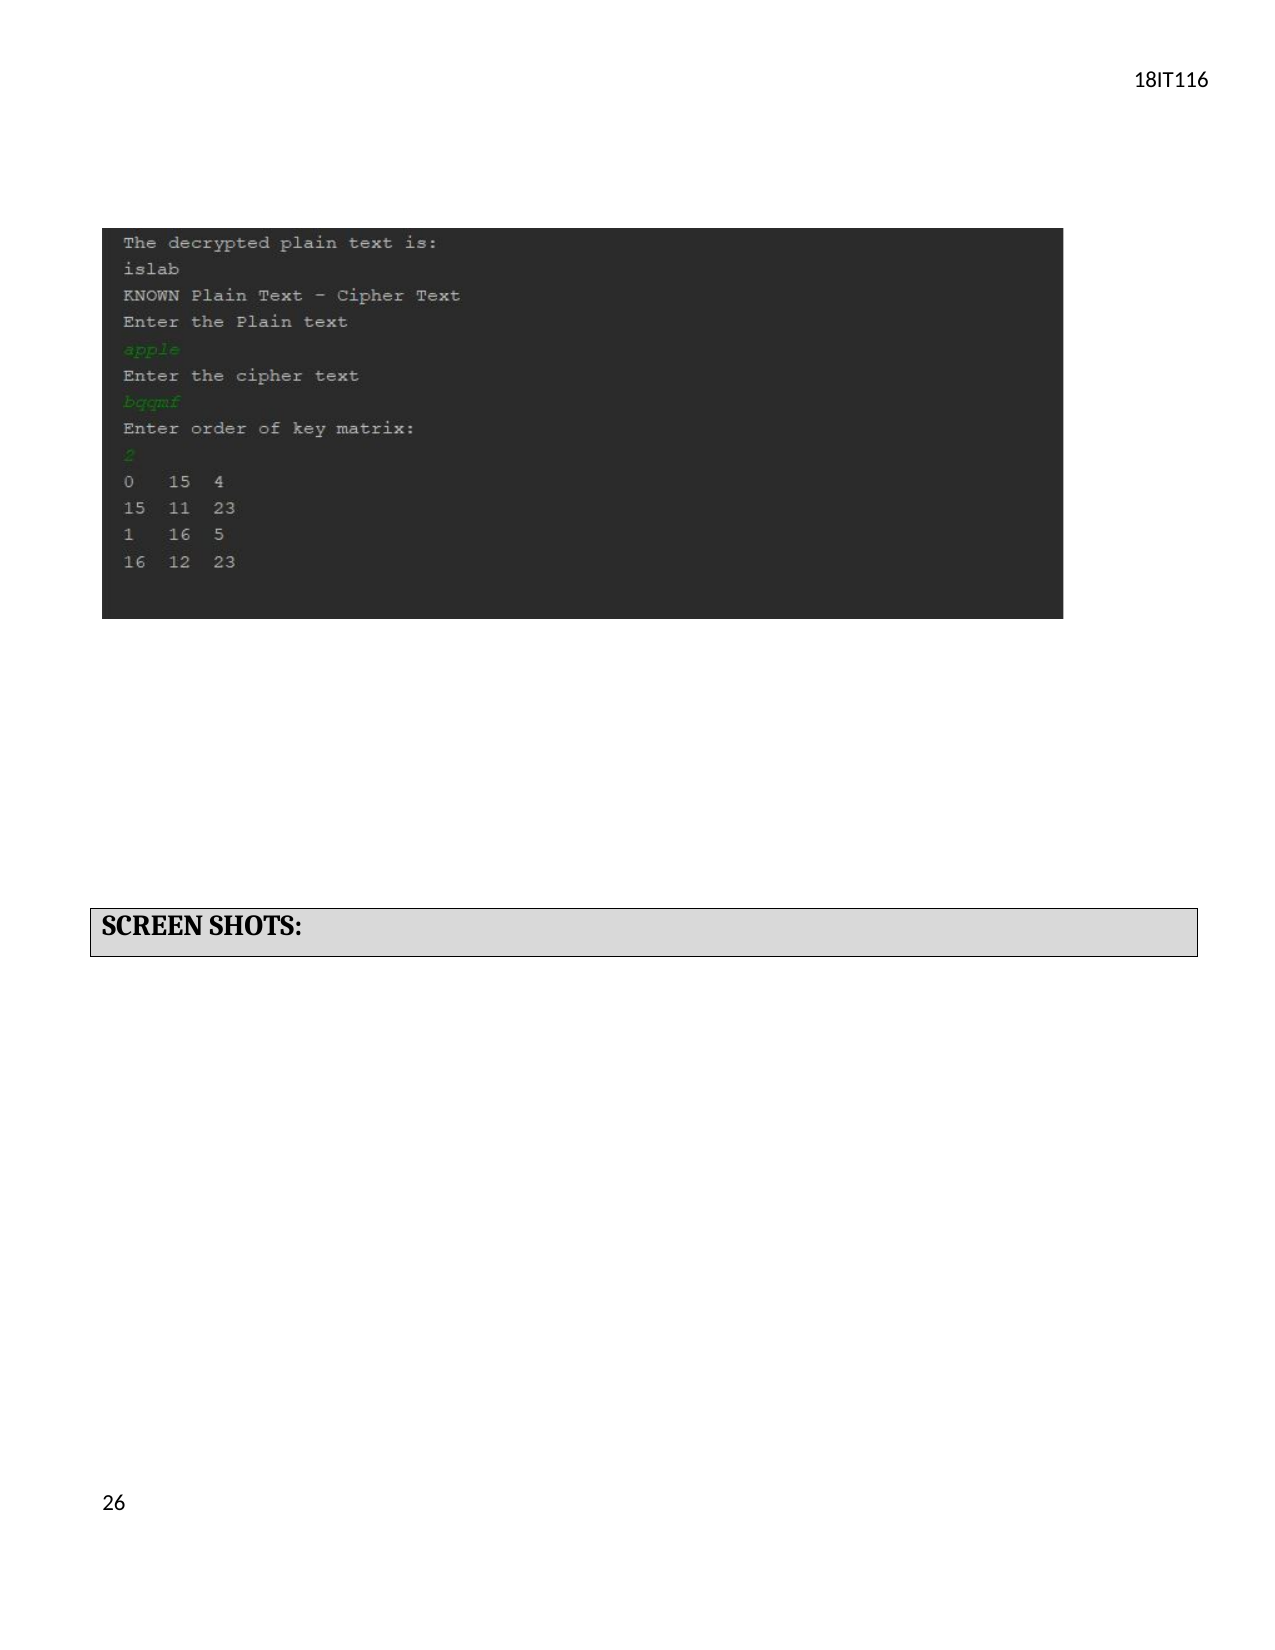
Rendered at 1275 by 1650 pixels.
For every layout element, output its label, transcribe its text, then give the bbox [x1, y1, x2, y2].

table_header SCREEN SHOTS: [91, 909, 1197, 956]
picture [102, 228, 1064, 619]
